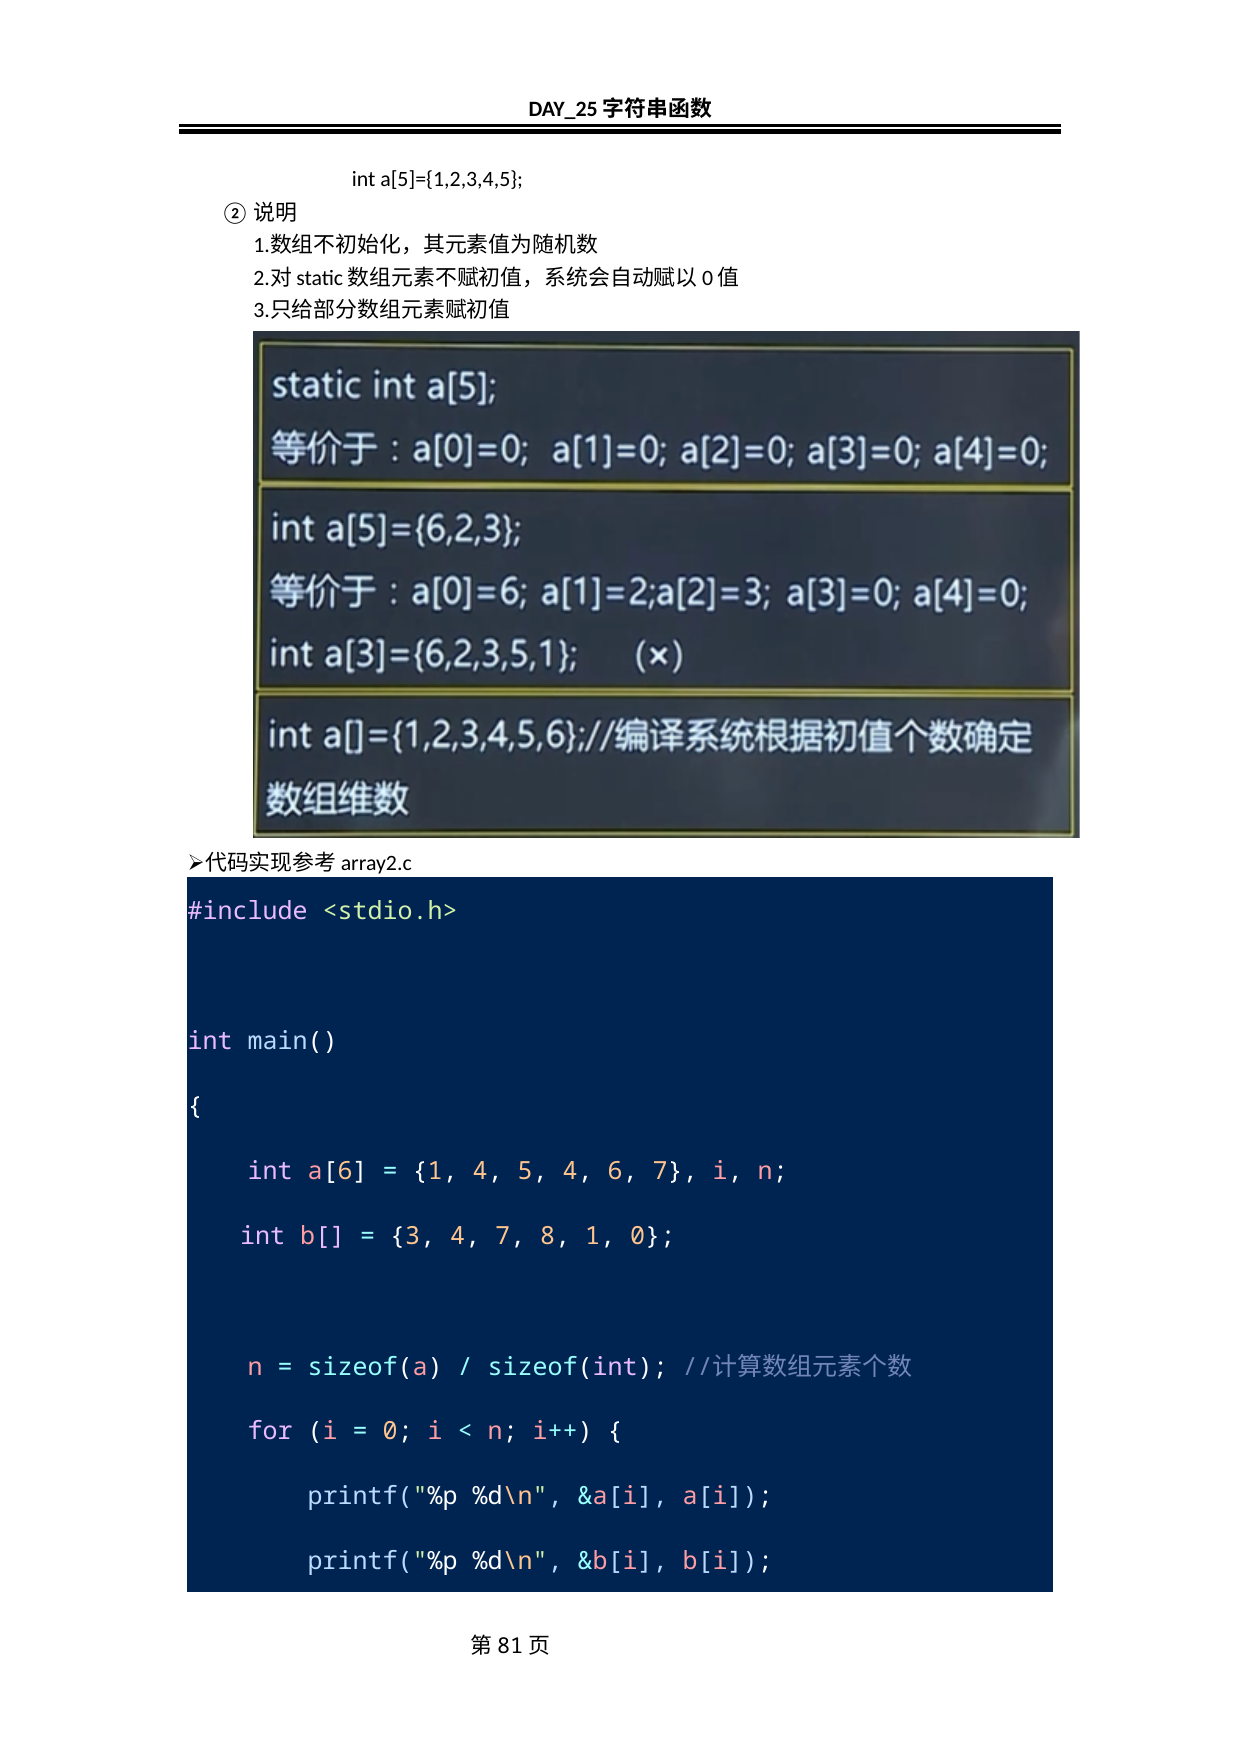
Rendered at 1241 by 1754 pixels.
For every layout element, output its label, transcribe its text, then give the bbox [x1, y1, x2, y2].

text for (i = 0; i < n; i++) { [187, 1397, 1053, 1462]
text n = sizeof(a) / sizeof(int); //计算数组元素个数 [187, 1332, 1053, 1397]
text int a[6] = {1, 4, 5, 4, 6, 7}, i, n; [187, 1137, 1053, 1202]
text #include <stdio.h> [187, 877, 1053, 942]
text printf("%p %d\n", &a[i], a[i]); [187, 1462, 1053, 1527]
list int a[5]={1,2,3,4,5}; [319, 162, 1053, 194]
text printf("%p %d\n", &b[i], b[i]); [187, 1527, 1053, 1592]
list 代码实现参考array2.c [187, 844, 1053, 877]
picture [253, 331, 1080, 838]
list 1.数组不初始化，其元素值为随机数 [220, 227, 1053, 259]
list 3.只给部分数组元素赋初值 [220, 292, 1053, 324]
list 2.对static数组元素不赋初值，系统会自动赋以0值 [220, 259, 1053, 292]
text int b[] = {3, 4, 7, 8, 1, 0}; [187, 1202, 1053, 1267]
text { [187, 1072, 1053, 1137]
text int main() [187, 1007, 1053, 1072]
list ②说明 [187, 194, 1053, 227]
